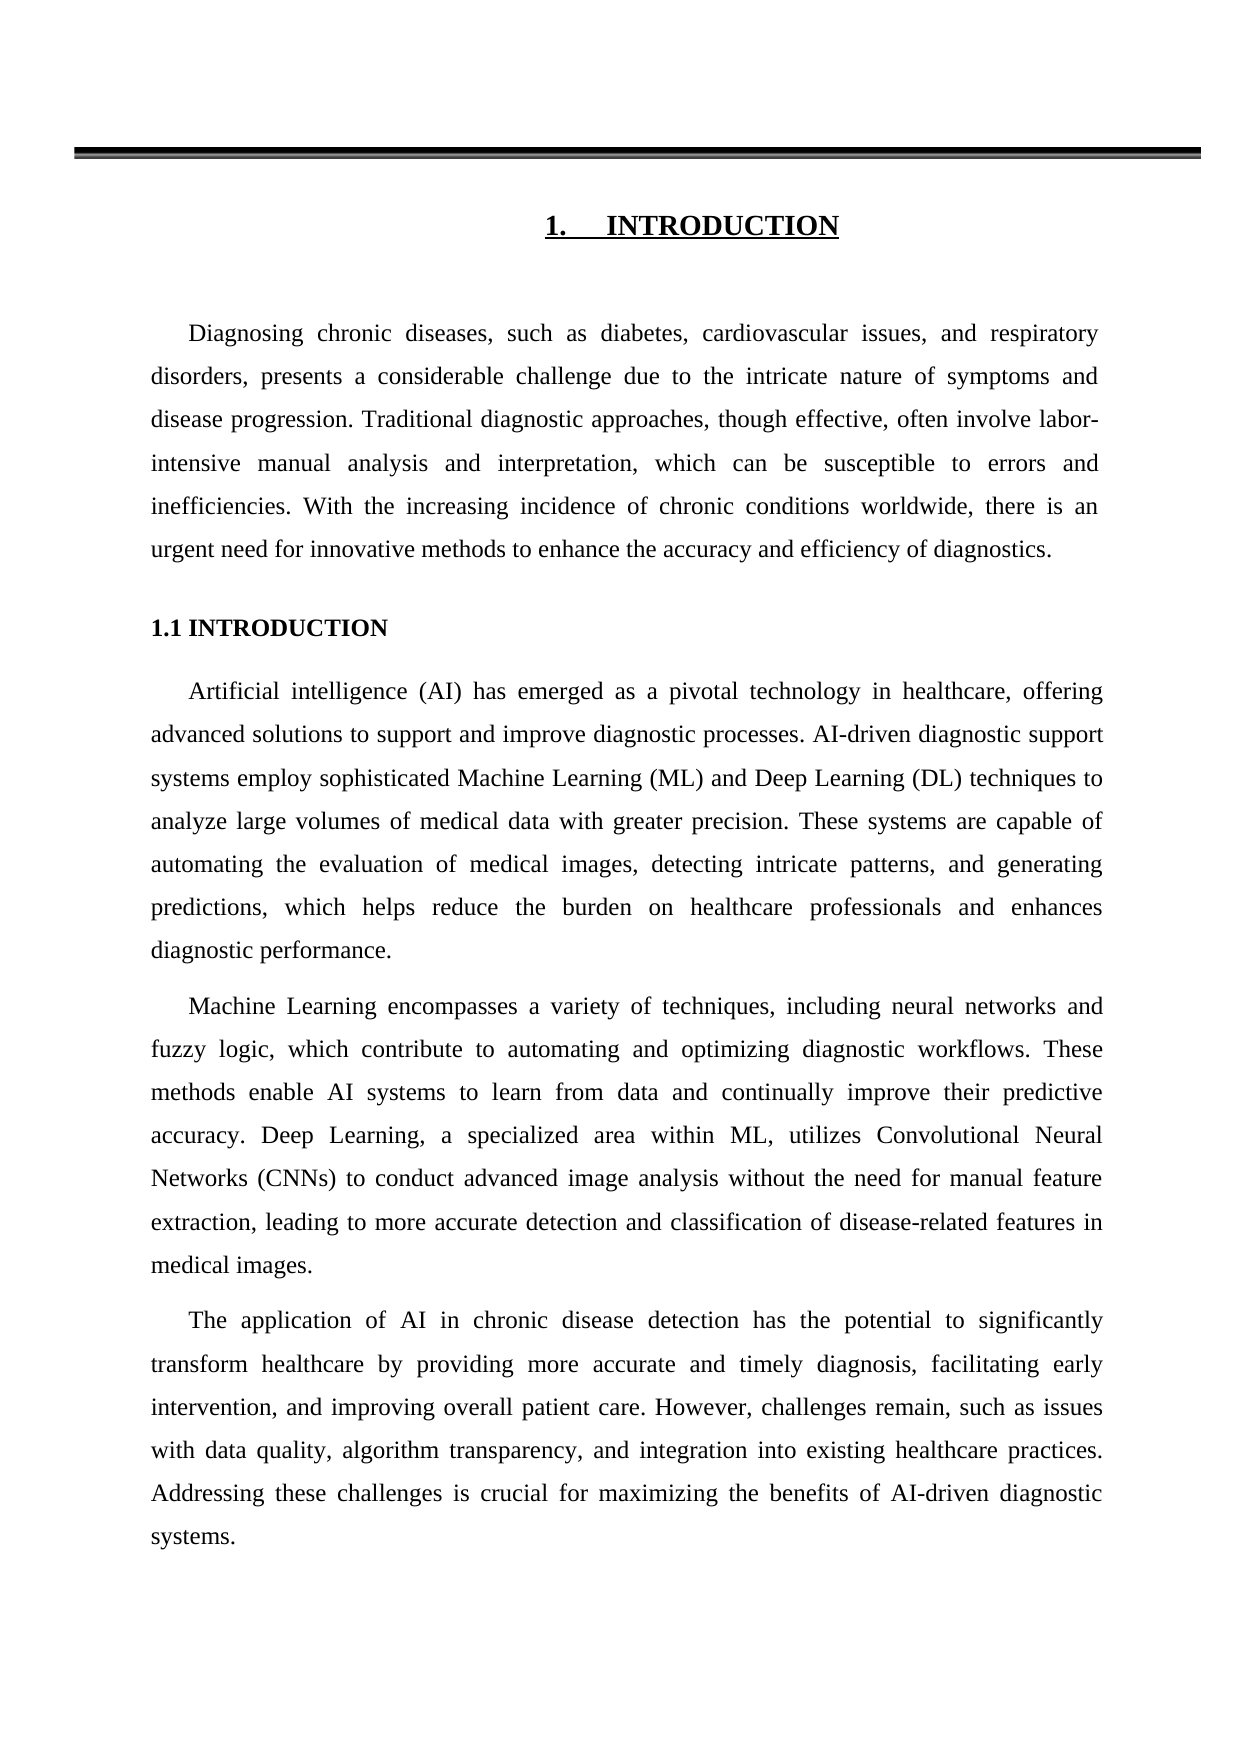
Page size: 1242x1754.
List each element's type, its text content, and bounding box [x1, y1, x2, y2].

text The application of AI in chronic disease detection has the potential to significantly transform healthcare by providing more accurate and timely diagnosis, facilitating early intervention, and improving overall patient care. However, challenges remain, such as issues with data quality, algorithm transparency, and integration into existing healthcare practices. Addressing these challenges is crucial for maximizing the benefits of AI-driven diagnostic systems. [151, 1306, 1104, 1550]
picture [74, 147, 1201, 159]
subtitle ​INTRODUCTION [544, 208, 1212, 242]
subtitle INTRODUCTION [151, 613, 1212, 642]
text Artificial intelligence (AI) has emerged as a pivotal technology in healthcare, offering advanced solutions to support and improve diagnostic processes. AI-driven diagnostic support systems employ sophisticated Machine Learning (ML) and Deep Learning (DL) techniques to analyze large volumes of medical data with greater precision. These systems are capable of automating the evaluation of medical images, detecting intricate patterns, and generating predictions, which helps reduce the burden on healthcare professionals and enhances diagnostic performance. [151, 676, 1104, 964]
text Diagnosing chronic diseases, such as diabetes, cardiovascular issues, and respiratory disorders, presents a considerable challenge due to the intricate nature of symptoms and disease progression. Traditional diagnostic approaches, though effective, often involve labor-intensive manual analysis and interpretation, which can be susceptible to errors and inefficiencies. With the increasing incidence of chronic conditions worldwide, there is an urgent need for innovative methods to enhance the accuracy and efficiency of diagnostics. [151, 318, 1099, 563]
text Machine Learning encompasses a variety of techniques, including neural networks and fuzzy logic, which contribute to automating and optimizing diagnostic workflows. These methods enable AI systems to learn from data and continually improve their predictive accuracy. Deep Learning, a specialized area within ML, utilizes Convolutional Neural Networks (CNNs) to conduct advanced image analysis without the need for manual feature extraction, leading to more accurate detection and classification of disease-related features in medical images. [151, 991, 1104, 1278]
